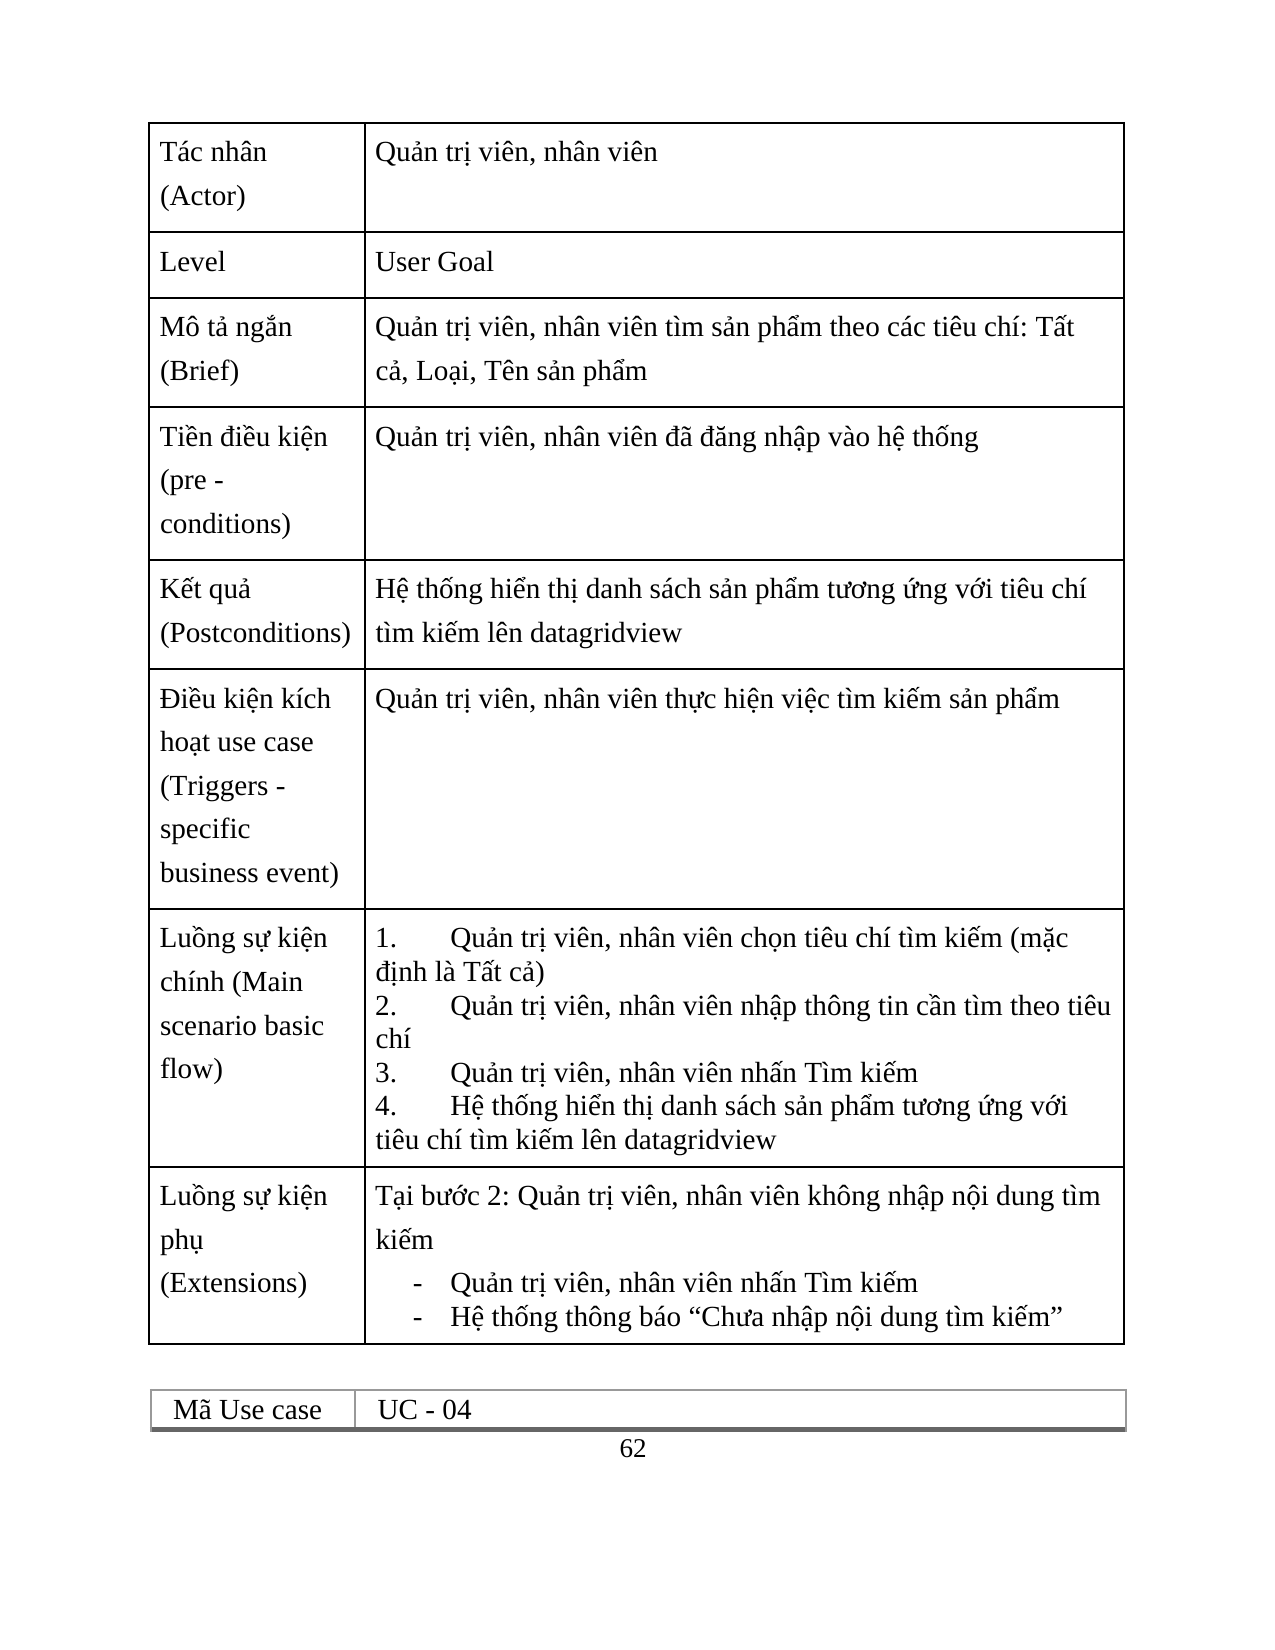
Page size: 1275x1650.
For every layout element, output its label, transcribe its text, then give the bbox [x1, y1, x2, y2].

table_cell Luồng sự kiện chính (Main scenario basic flow) [150, 910, 364, 1166]
table_cell Quản trị viên, nhân viên tìm sản phẩm theo các tiêu chí: Tất cả, Loại, Tên sản phẩm [366, 299, 1123, 406]
table_cell Điều kiện kích hoạt use case (Triggers - specific business event) [150, 670, 364, 908]
table_cell Quản trị viên, nhân viên chọn tiêu chí tìm kiếm (mặc định là Tất cả) Quản trị viên, nhân viên nhập thông tin cần tìm theo tiêu chí Quản trị viên, nhân viên nhấn Tìm kiếm Hệ thống hiển thị danh sách sản phẩm tương ứng với tiêu chí tìm kiếm lên datagridview [366, 910, 1123, 1166]
table_cell Luồng sự kiện phụ (Extensions) [150, 1168, 364, 1343]
table_cell Quản trị viên, nhân viên [366, 124, 1123, 231]
table_cell Quản trị viên, nhân viên đã đăng nhập vào hệ thống [366, 408, 1123, 559]
table_header Mã Use case [152, 1391, 354, 1427]
table_cell Tại bước 2: Quản trị viên, nhân viên không nhập nội dung tìm kiếm Quản trị viên, nhân viên nhấn Tìm kiếm Hệ thống thông báo “Chưa nhập nội dung tìm kiếm” [366, 1168, 1123, 1343]
table_cell Level [150, 233, 364, 297]
table_cell Tác nhân (Actor) [150, 124, 364, 231]
table_cell Kết quả (Postconditions) [150, 561, 364, 668]
table_cell Hệ thống hiển thị danh sách sản phẩm tương ứng với tiêu chí tìm kiếm lên datagridview [366, 561, 1123, 668]
table_cell Quản trị viên, nhân viên thực hiện việc tìm kiếm sản phẩm [366, 670, 1123, 908]
table_cell Mô tả ngắn (Brief) [150, 299, 364, 406]
table_header UC - 04 [356, 1391, 1125, 1427]
table_cell User Goal [366, 233, 1123, 297]
table_cell Tiền điều kiện (pre - conditions) [150, 408, 364, 559]
